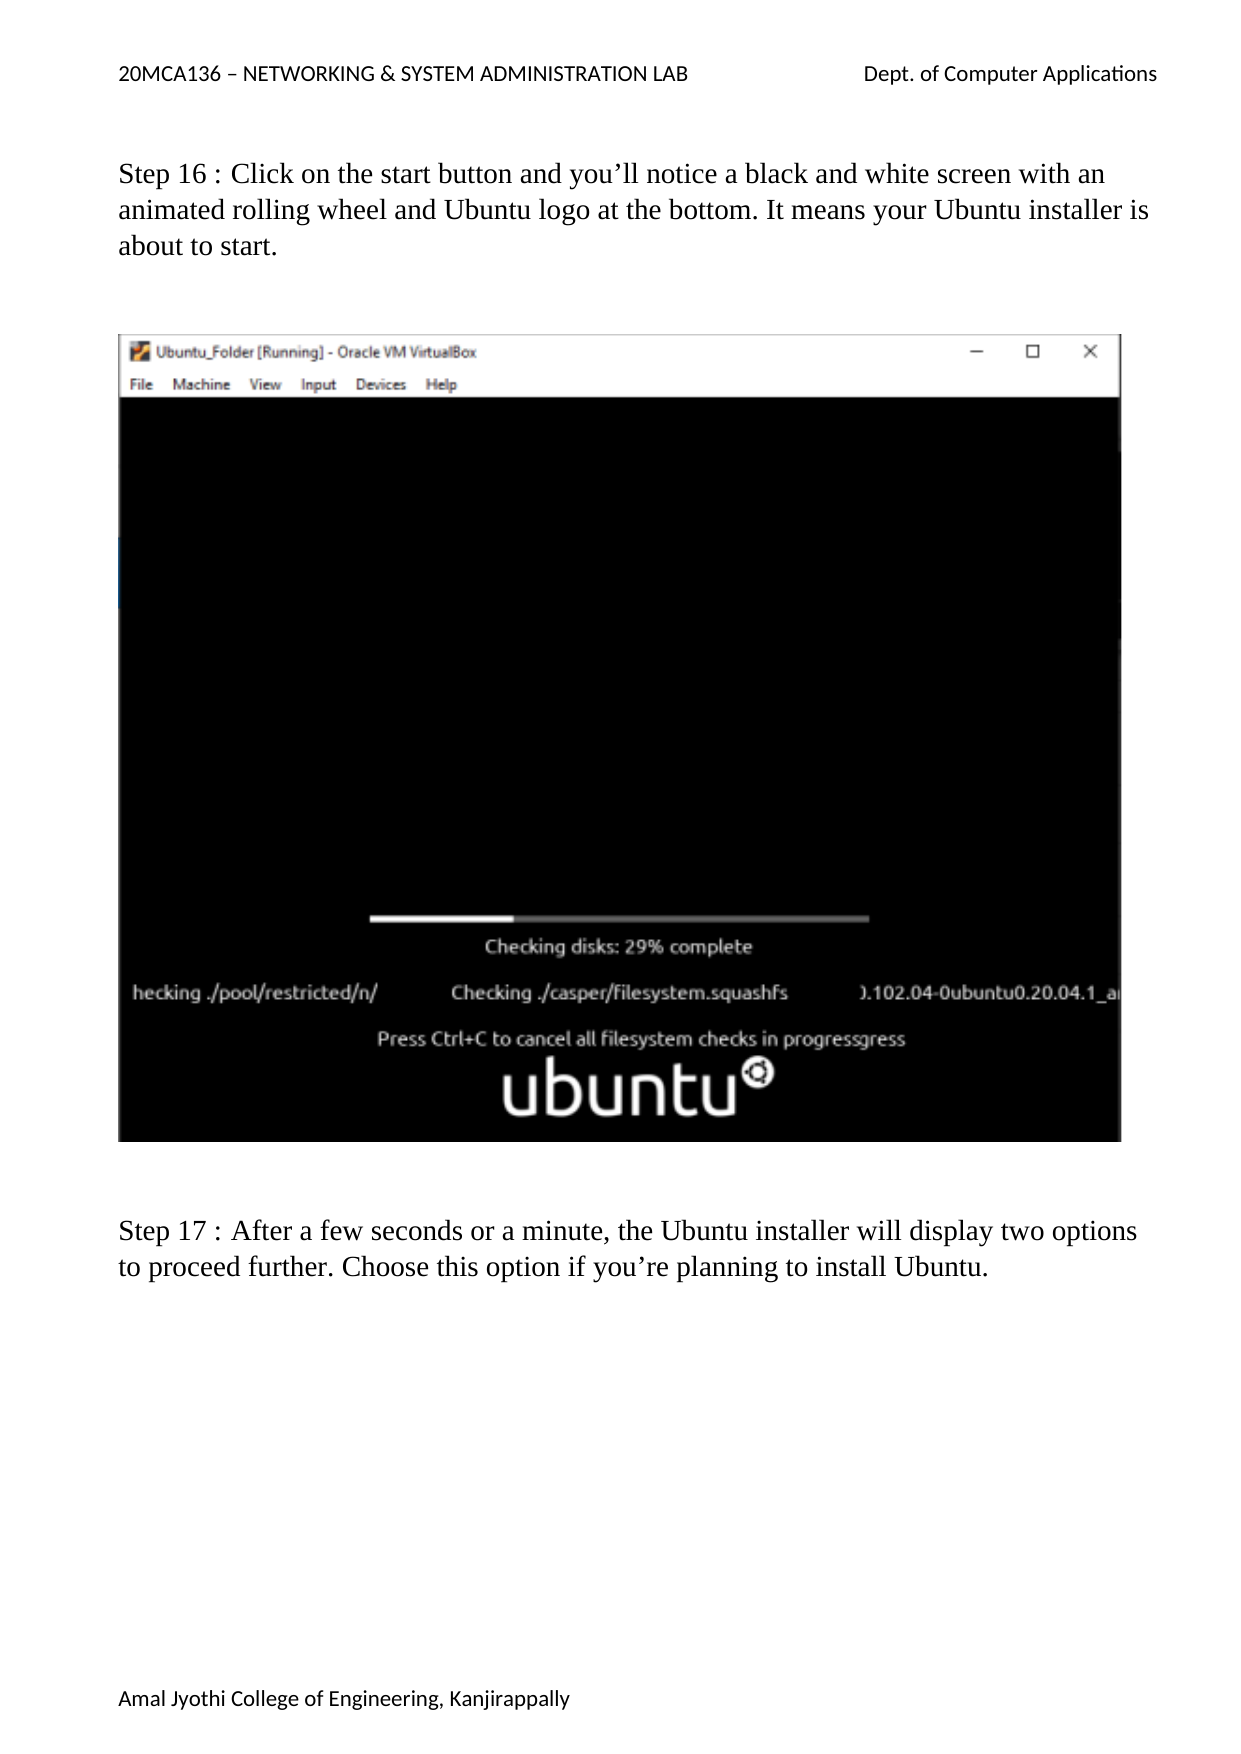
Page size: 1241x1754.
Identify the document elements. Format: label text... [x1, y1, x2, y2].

text Step 16 : Click on the start button and you’ll notice a black and white screen with an animated rolling wheel and Ubuntu logo at the bottom. It means your Ubuntu installer is about to start. [118, 156, 1167, 262]
picture [118, 334, 1122, 1142]
text Step 17 : After a few seconds or a minute, the Ubuntu installer will display two options to proceed further. Choose this option if you’re planning to install Ubuntu. [118, 1213, 1167, 1282]
